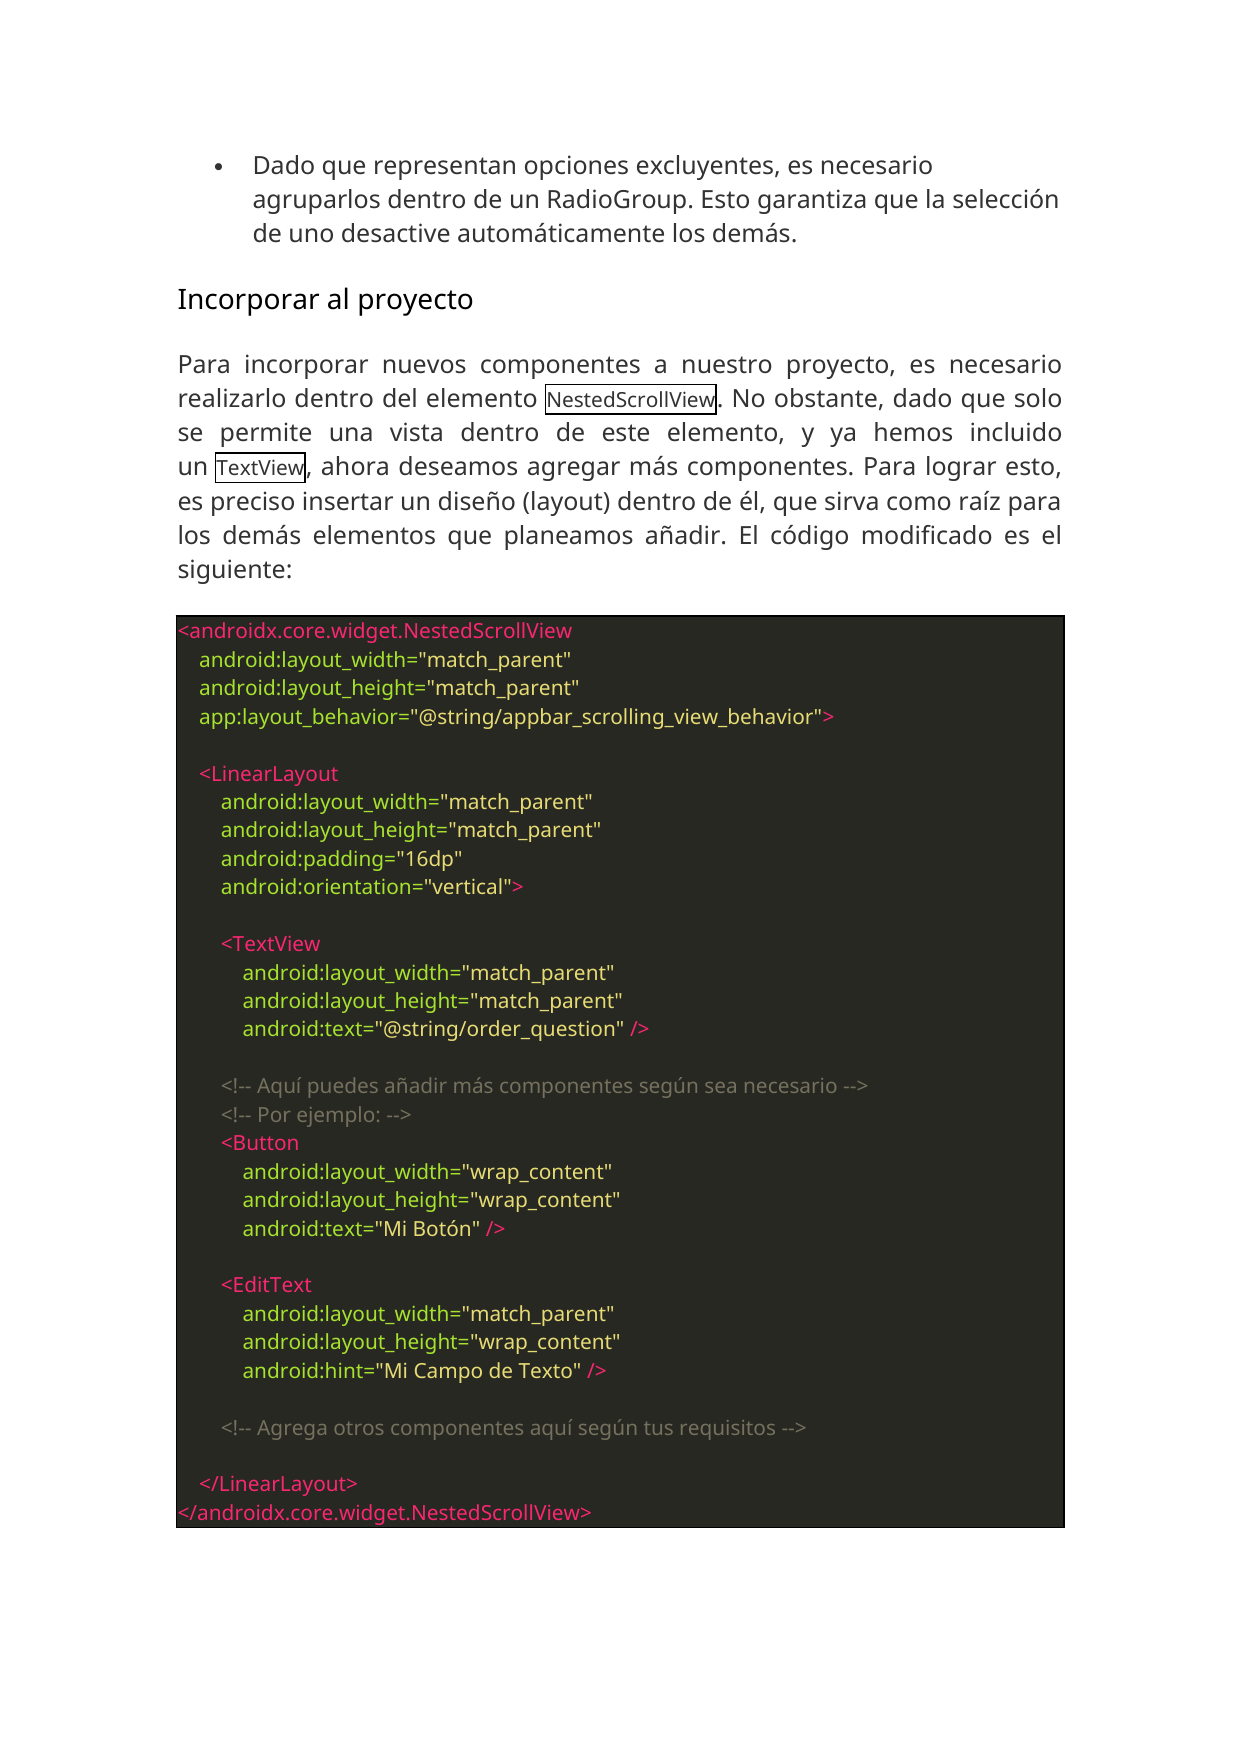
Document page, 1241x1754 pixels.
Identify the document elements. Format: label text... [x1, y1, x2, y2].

text </androidx.core.widget.NestedScrollView> [177, 1496, 1063, 1527]
text android:layout_width="match_parent" [177, 645, 1063, 673]
text Para incorporar nuevos componentes a nuestro proyecto, es necesario realizarlo dentro del elemento NestedScrollView. No obstante, dado que solo se permite una vista dentro de este elemento, y ya hemos incluido un TextView, ahora deseamos agregar más componentes. Para lograr esto, es preciso insertar un diseño (layout) dentro de él, que sirva como raíz para los demás elementos que planeamos añadir. El código modificado es el siguiente: [177, 346, 1063, 586]
text android:layout_height="match_parent" [177, 673, 1063, 702]
text <!-- Por ejemplo: --> [177, 1100, 1063, 1128]
text <LinearLayout [177, 759, 1063, 787]
text android:layout_height="match_parent" [177, 986, 1063, 1014]
text android:layout_width="match_parent" [177, 787, 1063, 816]
text <!-- Agrega otros componentes aquí según tus requisitos --> [177, 1413, 1063, 1441]
list Dado que representan opciones excluyentes, es necesario agruparlos dentro de un RadioGroup. Esto garantiza que la selección de uno desactive automáticamente los demás. [215, 148, 1063, 250]
text android:layout_height="wrap_content" [177, 1185, 1063, 1214]
text android:text="Mi Botón" /> [177, 1214, 1063, 1242]
text Incorporar al proyecto [177, 279, 1063, 317]
text android:orientation="vertical"> [177, 872, 1063, 901]
text android:layout_width="match_parent" [177, 958, 1063, 986]
text android:layout_width="match_parent" [177, 1299, 1063, 1327]
text <androidx.core.widget.NestedScrollView [177, 617, 1063, 645]
text android:text="@string/order_question" /> [177, 1014, 1063, 1043]
text app:layout_behavior="@string/appbar_scrolling_view_behavior"> [177, 702, 1063, 730]
text <!-- Aquí puedes añadir más componentes según sea necesario --> [177, 1071, 1063, 1100]
text android:layout_height="match_parent" [177, 816, 1063, 844]
text android:padding="16dp" [177, 844, 1063, 872]
text <EditText [177, 1271, 1063, 1299]
text <TextView [177, 929, 1063, 958]
text android:hint="Mi Campo de Texto" /> [177, 1356, 1063, 1384]
text </LinearLayout> [177, 1469, 1063, 1496]
text android:layout_height="wrap_content" [177, 1327, 1063, 1356]
text android:layout_width="wrap_content" [177, 1157, 1063, 1185]
text <Button [177, 1128, 1063, 1157]
